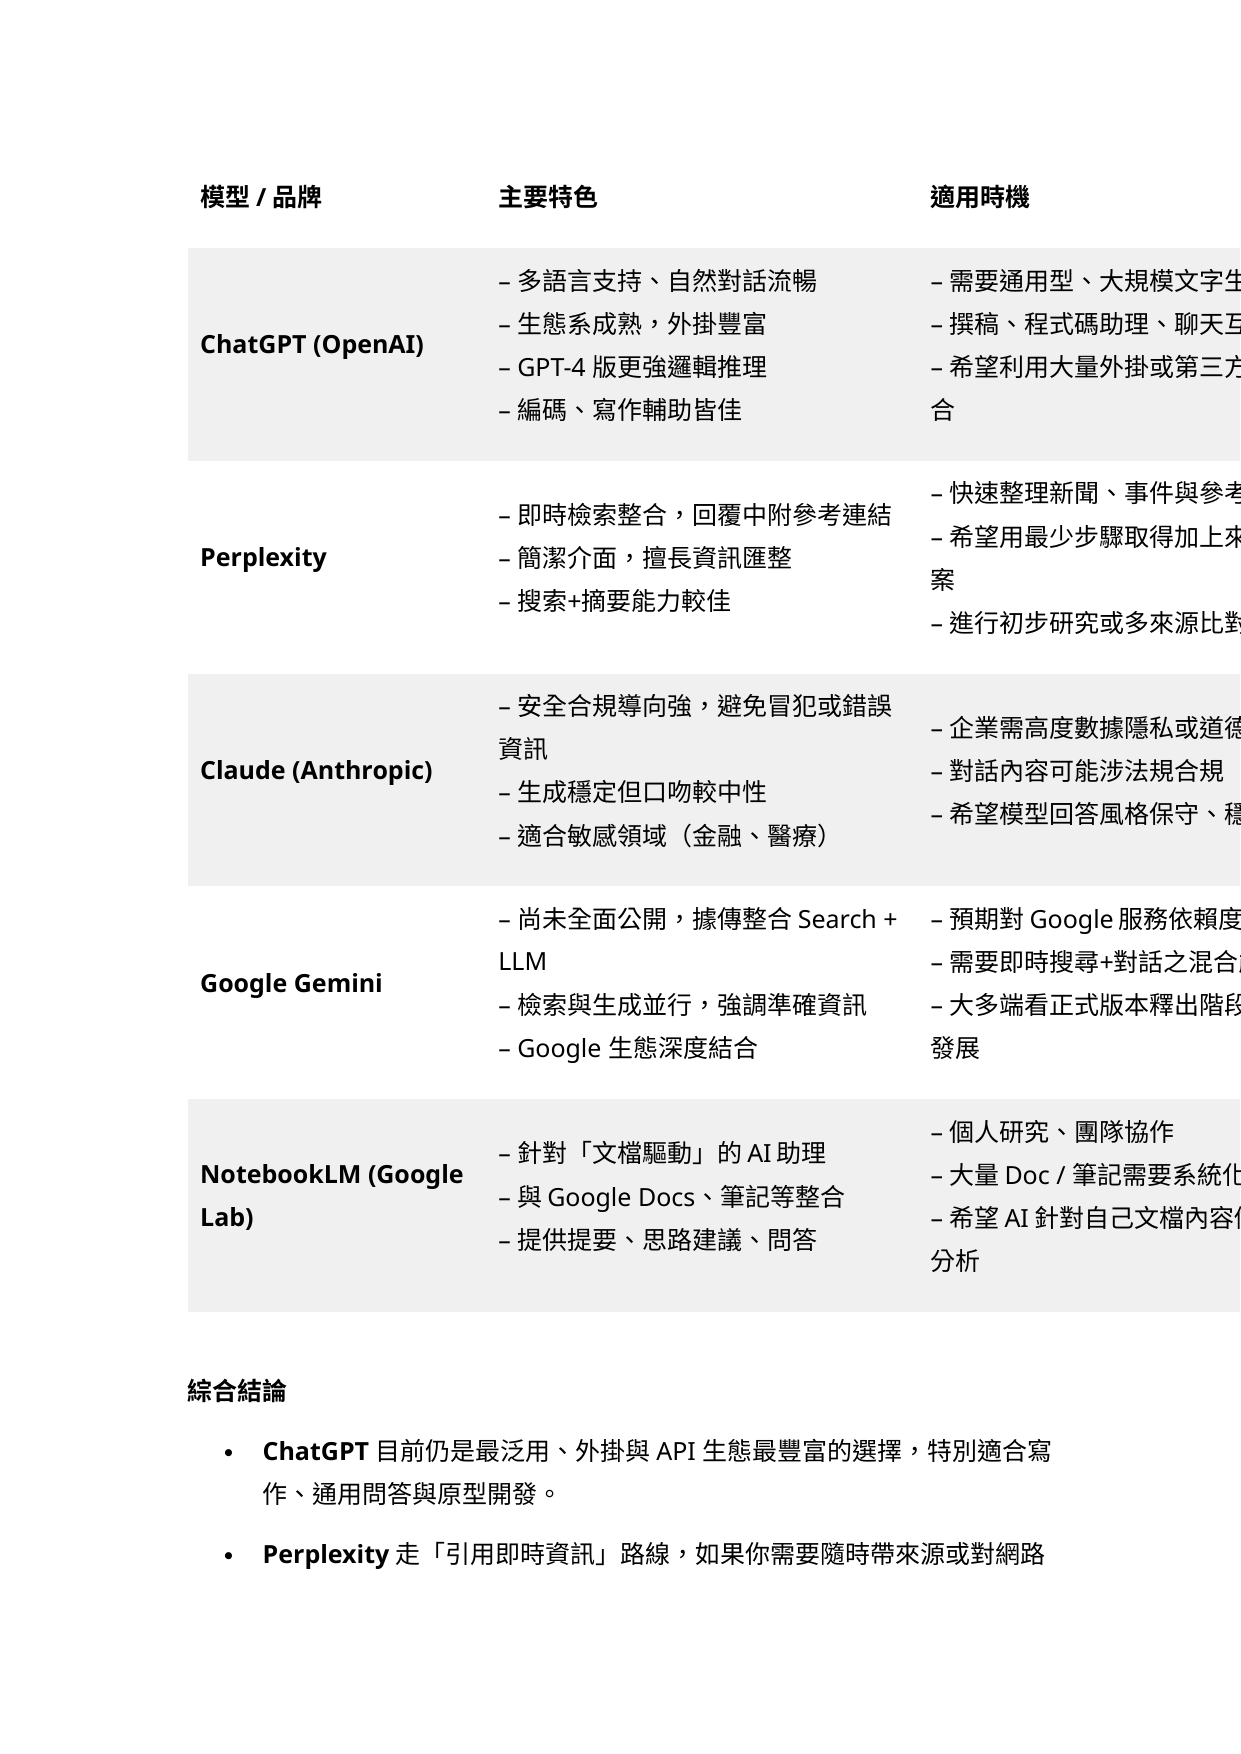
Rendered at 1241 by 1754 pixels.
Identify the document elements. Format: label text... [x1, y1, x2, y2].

table_cell – 快速整理新聞、事件與參考資料 – 希望用最少步驟取得加上來源的答案 – 進行初步研究或多來源比對 [918, 461, 1240, 673]
table_cell – 個人研究、團隊協作 – 大量Doc / 筆記需要系統化整理 – 希望AI針對自己文檔內容做摘要與分析 [918, 1099, 1240, 1312]
table_cell – 針對「文檔驅動」的AI助理 – 與Google Docs、筆記等整合 – 提供提要、思路建議、問答 [486, 1099, 918, 1312]
table_header 模型 / 品牌 [188, 165, 486, 248]
table_cell – 企業需高度數據隱私或道德風控 – 對話內容可能涉法規合規 – 希望模型回答風格保守、穩定 [918, 674, 1240, 886]
table_cell – 安全合規導向強，避免冒犯或錯誤資訊 – 生成穩定但口吻較中性 – 適合敏感領域（金融、醫療） [486, 674, 918, 886]
table_cell ChatGPT (OpenAI) [188, 248, 486, 461]
table_cell – 需要通用型、大規模文字生成 – 撰稿、程式碼助理、聊天互動 – 希望利用大量外掛或第三方工具整合 [918, 248, 1240, 461]
table_cell – 預期對Google服務依賴度高 – 需要即時搜尋+對話之混合能力 – 大多端看正式版本釋出階段或後續發展 [918, 886, 1240, 1099]
list ChatGPT 目前仍是最泛用、外掛與 API 生態最豐富的選擇，特別適合寫作、通用問答與原型開發。 [225, 1431, 1053, 1511]
table_header 主要特色 [486, 165, 918, 248]
table_cell NotebookLM (Google Lab) [188, 1099, 486, 1312]
table_cell – 即時檢索整合，回覆中附參考連結 – 簡潔介面，擅長資訊匯整 – 搜索+摘要能力較佳 [486, 461, 918, 673]
table_cell Perplexity [188, 461, 486, 673]
table_cell – 尚未全面公開，據傳整合 Search + LLM – 檢索與生成並行，強調準確資訊 – Google 生態深度結合 [486, 886, 918, 1099]
table_cell – 多語言支持、自然對話流暢 – 生態系成熟，外掛豐富 – GPT-4 版更強邏輯推理 – 編碼、寫作輔助皆佳 [486, 248, 918, 461]
text 綜合結論 [187, 1371, 1053, 1409]
table_header 適用時機 [918, 165, 1240, 248]
table_cell Claude (Anthropic) [188, 674, 486, 886]
table_cell Google Gemini [188, 886, 486, 1099]
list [225, 1533, 1053, 1571]
